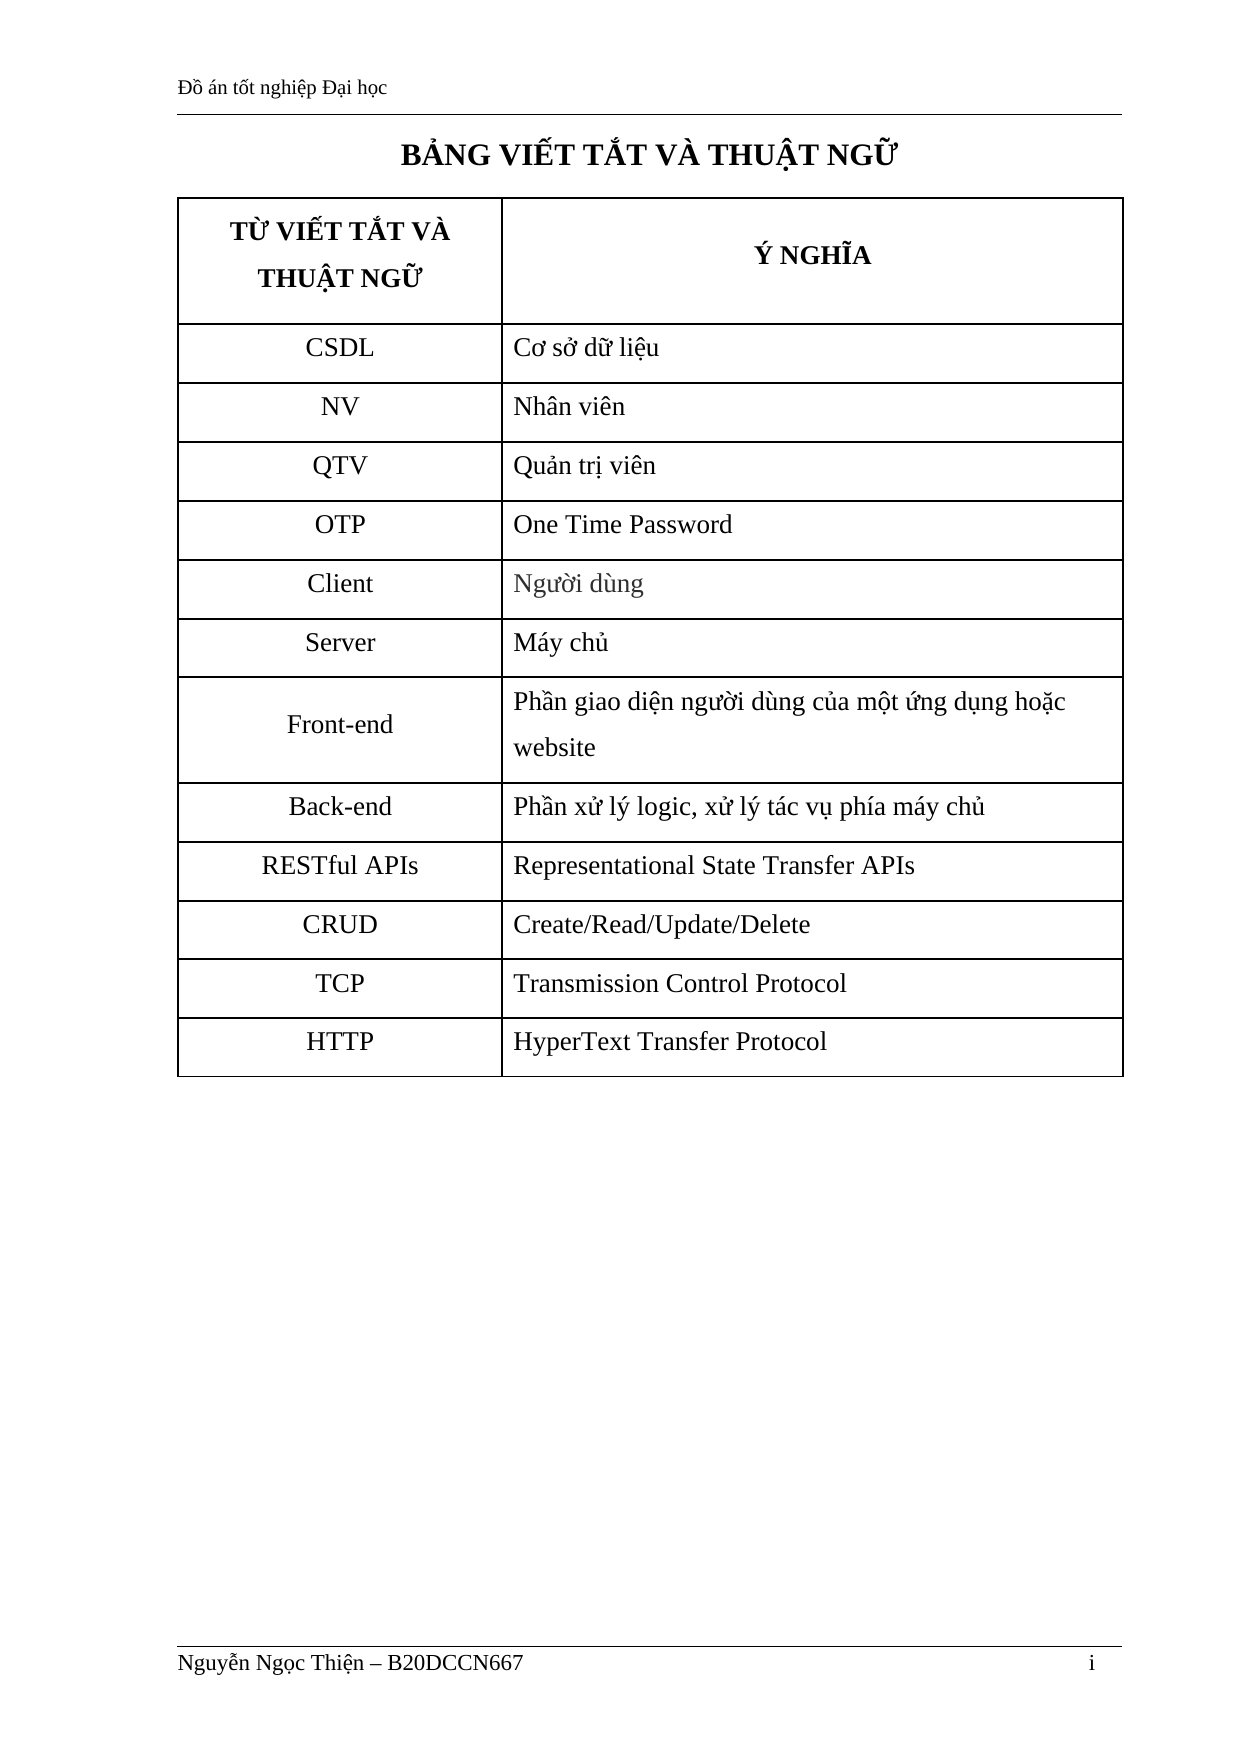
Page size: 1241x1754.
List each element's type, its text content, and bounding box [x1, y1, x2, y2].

table_cell Máy chủ [503, 620, 1122, 676]
table_cell Quản trị viên [503, 443, 1122, 500]
table_cell One Time Password [503, 502, 1122, 558]
table_cell Front-end [179, 678, 501, 782]
table_cell Client [179, 561, 501, 617]
table_cell Transmission Control Protocol [503, 960, 1122, 1017]
table_cell Cơ sở dữ liệu [503, 325, 1122, 382]
table_cell Phần xử lý logic, xử lý tác vụ phía máy chủ [503, 784, 1122, 841]
table_cell Create/Read/Update/Delete [503, 902, 1122, 958]
table_cell Server [179, 620, 501, 676]
table_cell HyperText Transfer Protocol [503, 1019, 1122, 1076]
table_header Ý NGHĨA [503, 199, 1122, 323]
table_cell Nhân viên [503, 384, 1122, 441]
subtitle BẢNG VIẾT TẮT VÀ THUẬT NGỮ [177, 137, 1122, 173]
table_cell Back-end [179, 784, 501, 841]
table_cell HTTP [179, 1019, 501, 1076]
table_cell Phần giao diện người dùng của một ứng dụng hoặc website [503, 678, 1122, 782]
table_cell RESTful APIs [179, 843, 501, 899]
table_header TỪ VIẾT TẮT VÀ THUẬT NGỮ [179, 199, 501, 323]
table_cell QTV [179, 443, 501, 500]
table_cell NV [179, 384, 501, 441]
table_cell CSDL [179, 325, 501, 382]
table_cell TCP [179, 960, 501, 1017]
table_cell CRUD [179, 902, 501, 958]
table_cell OTP [179, 502, 501, 558]
table_cell Người dùng [503, 561, 1122, 617]
table_cell Representational State Transfer APIs [503, 843, 1122, 899]
